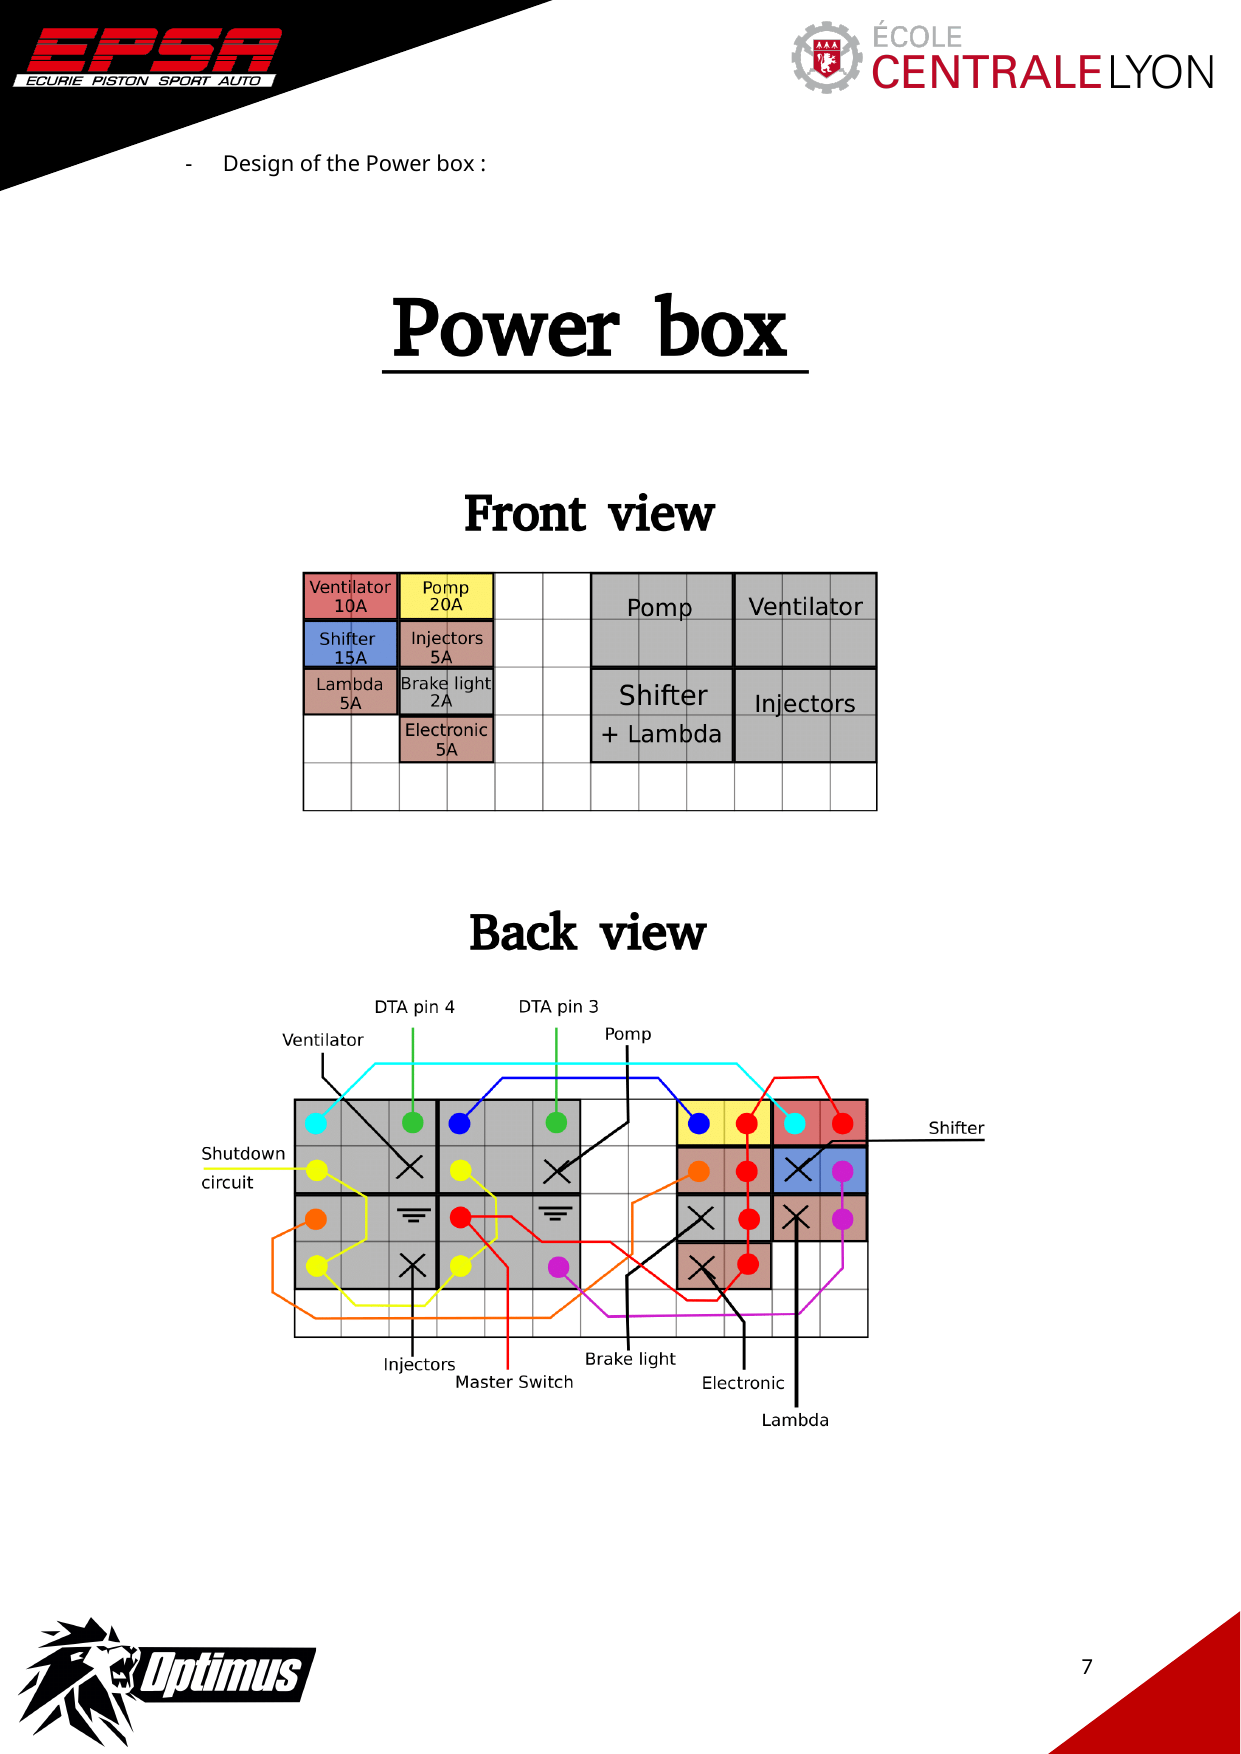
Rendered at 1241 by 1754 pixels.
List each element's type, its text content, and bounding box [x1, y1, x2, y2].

picture [791, 20, 1213, 94]
picture [87, 186, 1093, 1606]
picture [17, 1617, 317, 1747]
list Design of the Power box : [185, 148, 1093, 177]
picture [12, 28, 282, 87]
